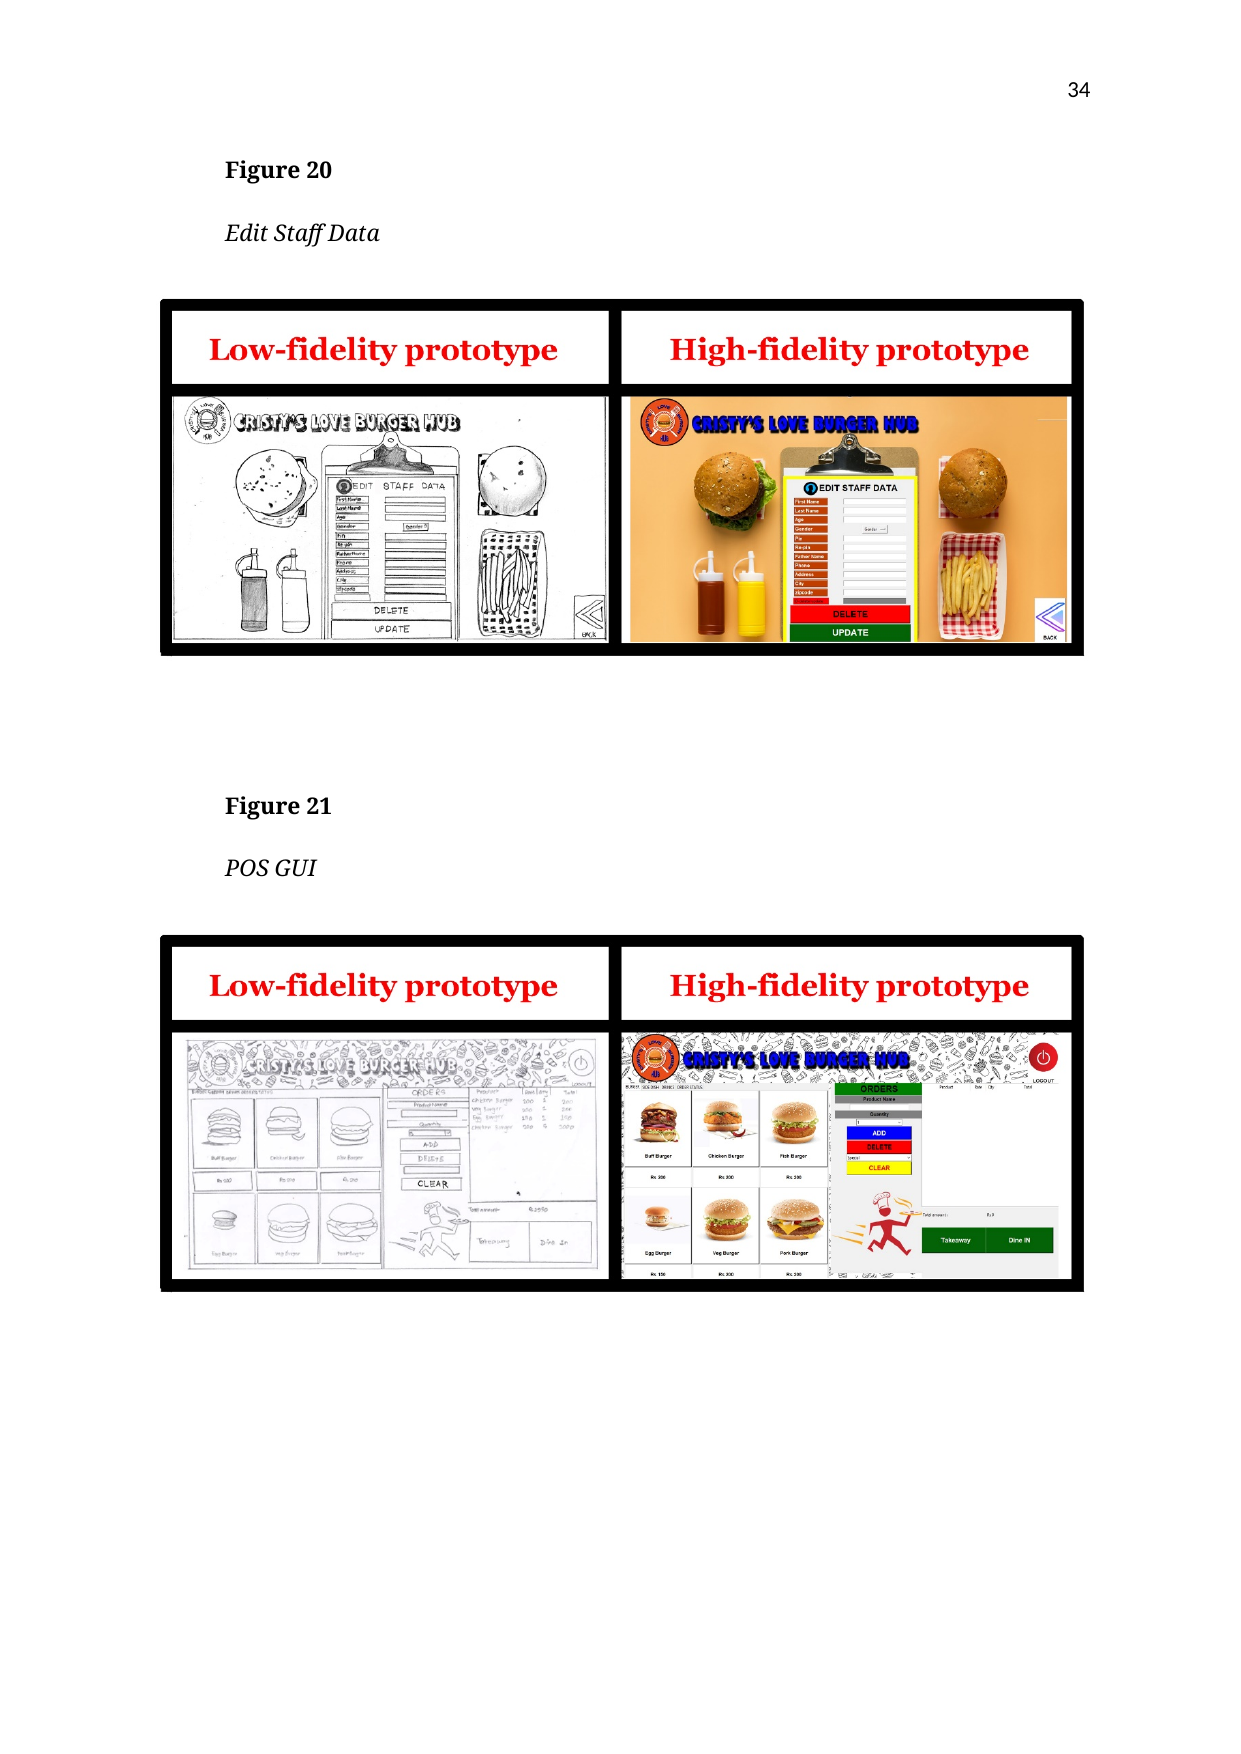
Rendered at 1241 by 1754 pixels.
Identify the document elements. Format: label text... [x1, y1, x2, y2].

subtitle Figure 21 [225, 789, 1090, 821]
picture [150, 931, 1091, 1301]
picture [150, 295, 1091, 665]
text Edit Staff Data [150, 217, 1090, 248]
subtitle Figure 20 [225, 154, 1090, 185]
text POS GUI [150, 852, 1090, 883]
